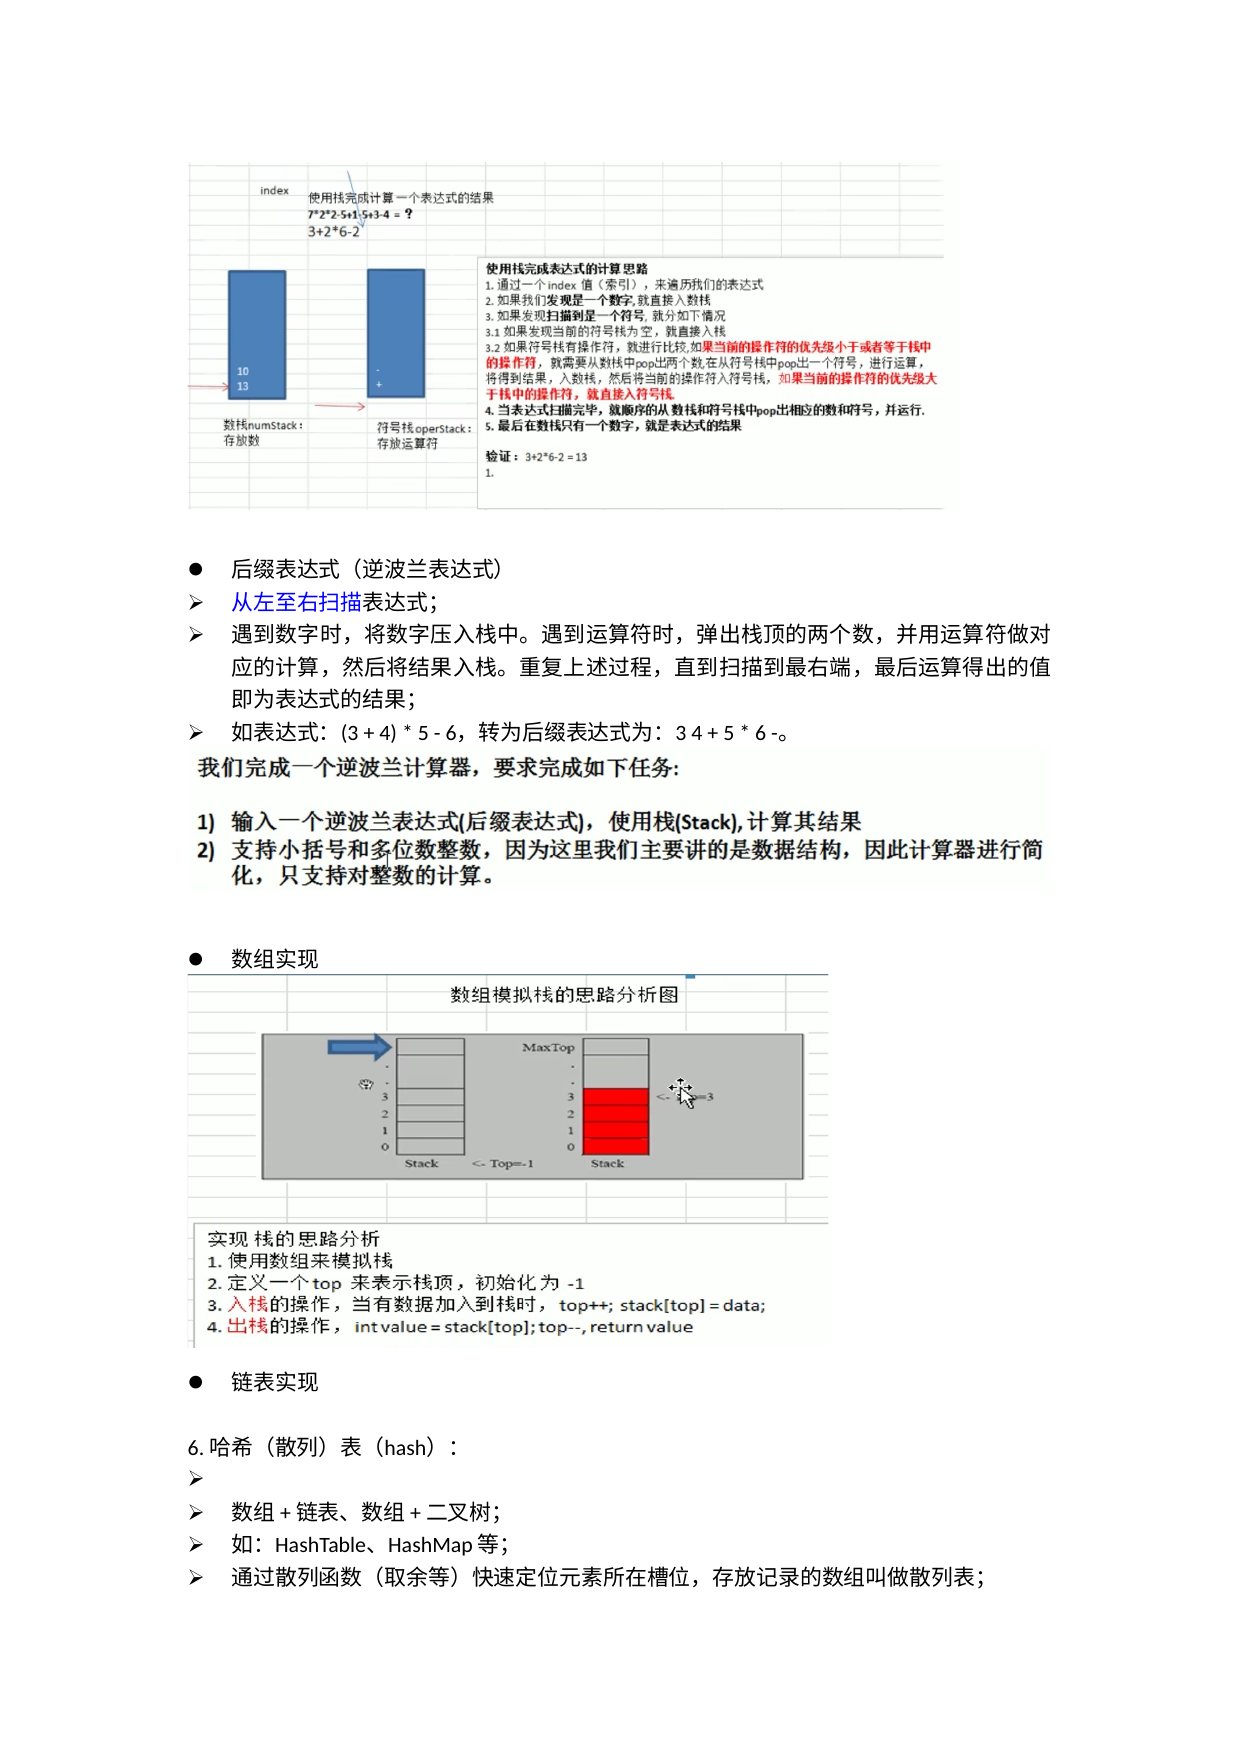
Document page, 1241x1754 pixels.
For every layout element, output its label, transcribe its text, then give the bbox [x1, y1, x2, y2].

list 链表实现 [187, 1364, 1053, 1397]
list 如：HashTable、HashMap等； [187, 1527, 1053, 1559]
list 后缀表达式（逆波兰表达式） [187, 552, 1053, 584]
picture [187, 162, 958, 510]
list 如表达式：(3 + 4) * 5 - 6，转为后缀表达式为：3 4 + 5 * 6 -。 [187, 714, 1053, 747]
list 哈希（散列）表（hash）： [187, 1429, 1053, 1462]
list 从左至右扫描表达式； [187, 584, 1053, 617]
picture [187, 747, 1052, 891]
list 数组 + 链表、数组 + 二叉树； [187, 1494, 1053, 1527]
list 遇到数字时，将数字压入栈中。遇到运算符时，弹出栈顶的两个数，并用运算符做对应的计算，然后将结果入栈。重复上述过程，直到扫描到最右端，最后运算得出的值即为表达式的结果； [187, 617, 1053, 714]
picture [187, 974, 829, 1348]
list 数组实现 [187, 942, 1053, 974]
list 通过散列函数（取余等）快速定位元素所在槽位，存放记录的数组叫做散列表； [187, 1559, 1053, 1592]
